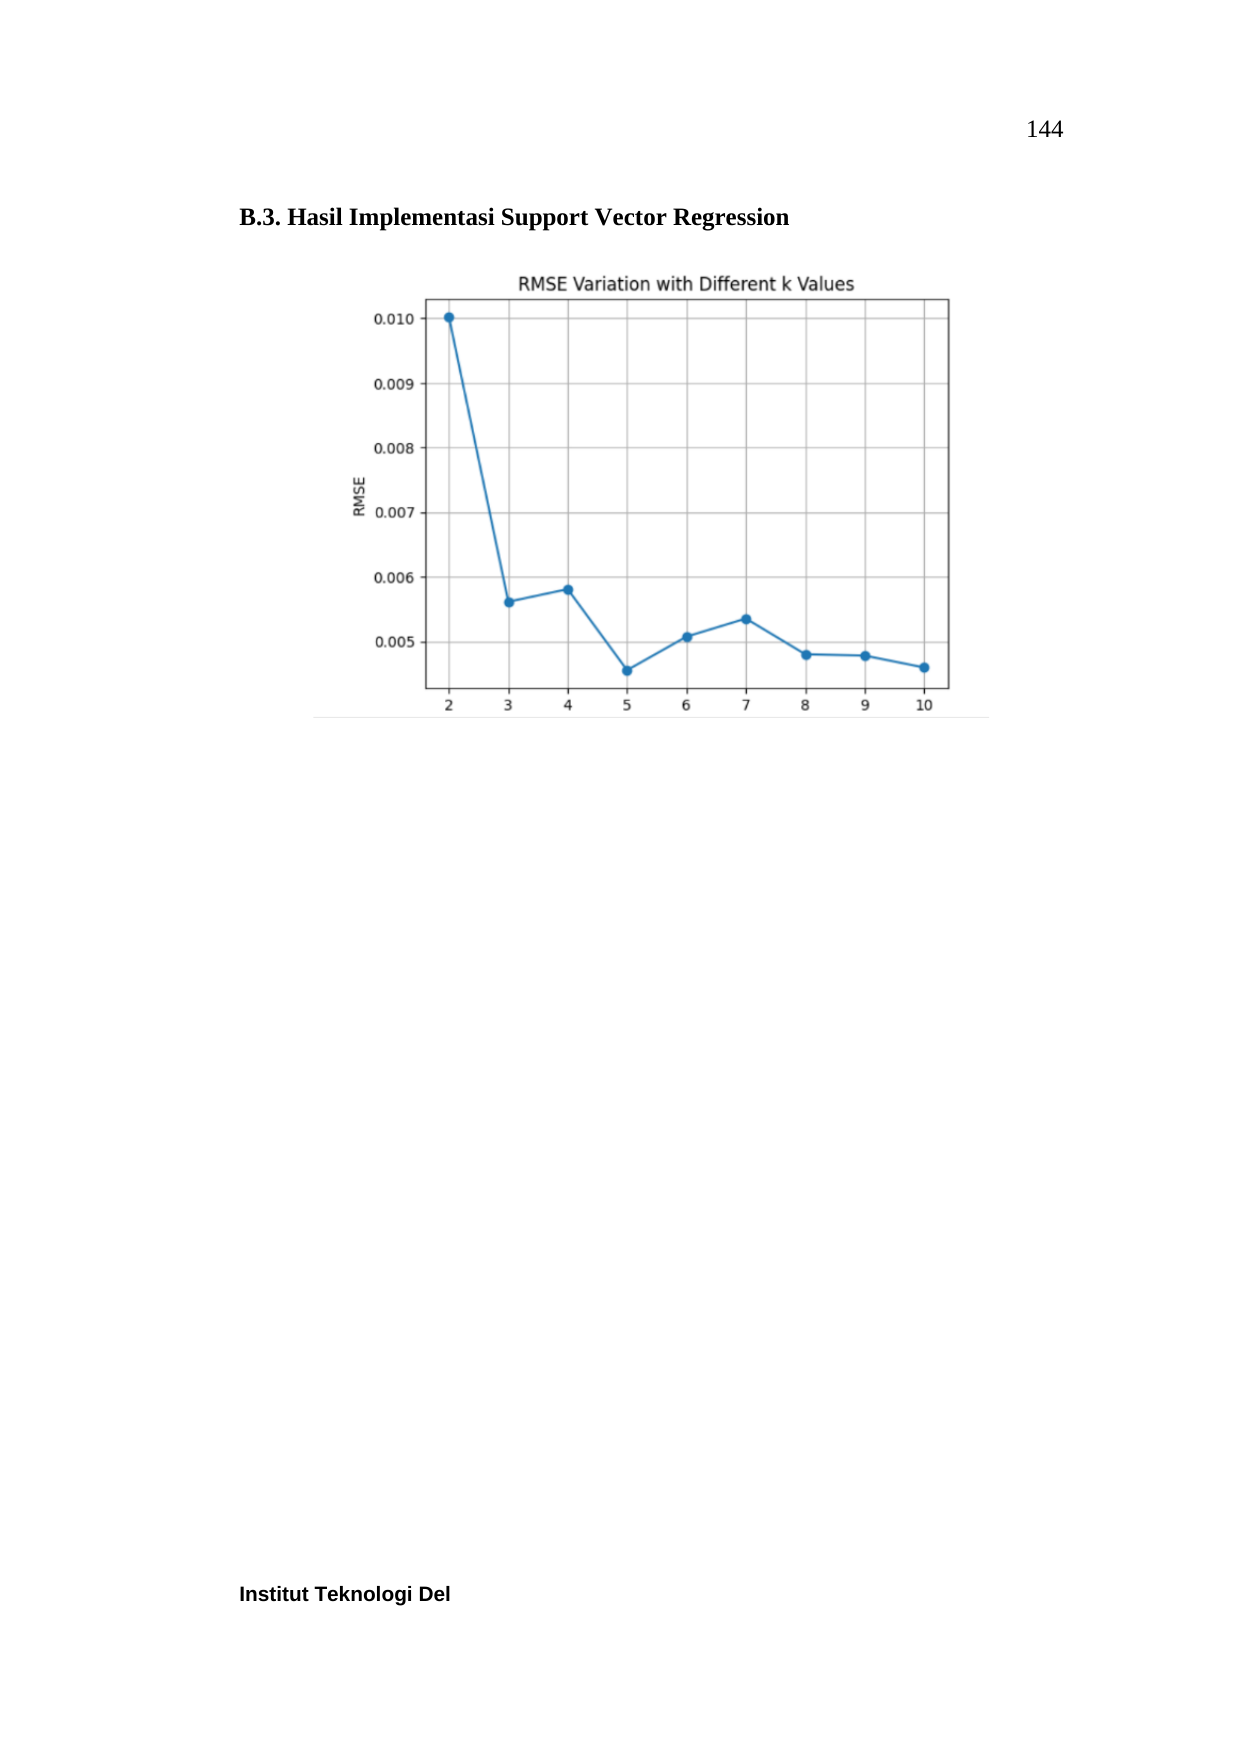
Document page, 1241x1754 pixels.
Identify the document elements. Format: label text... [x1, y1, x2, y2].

picture [313, 270, 990, 718]
subtitle B.3. Hasil Implementasi Support Vector Regression [239, 202, 1063, 231]
